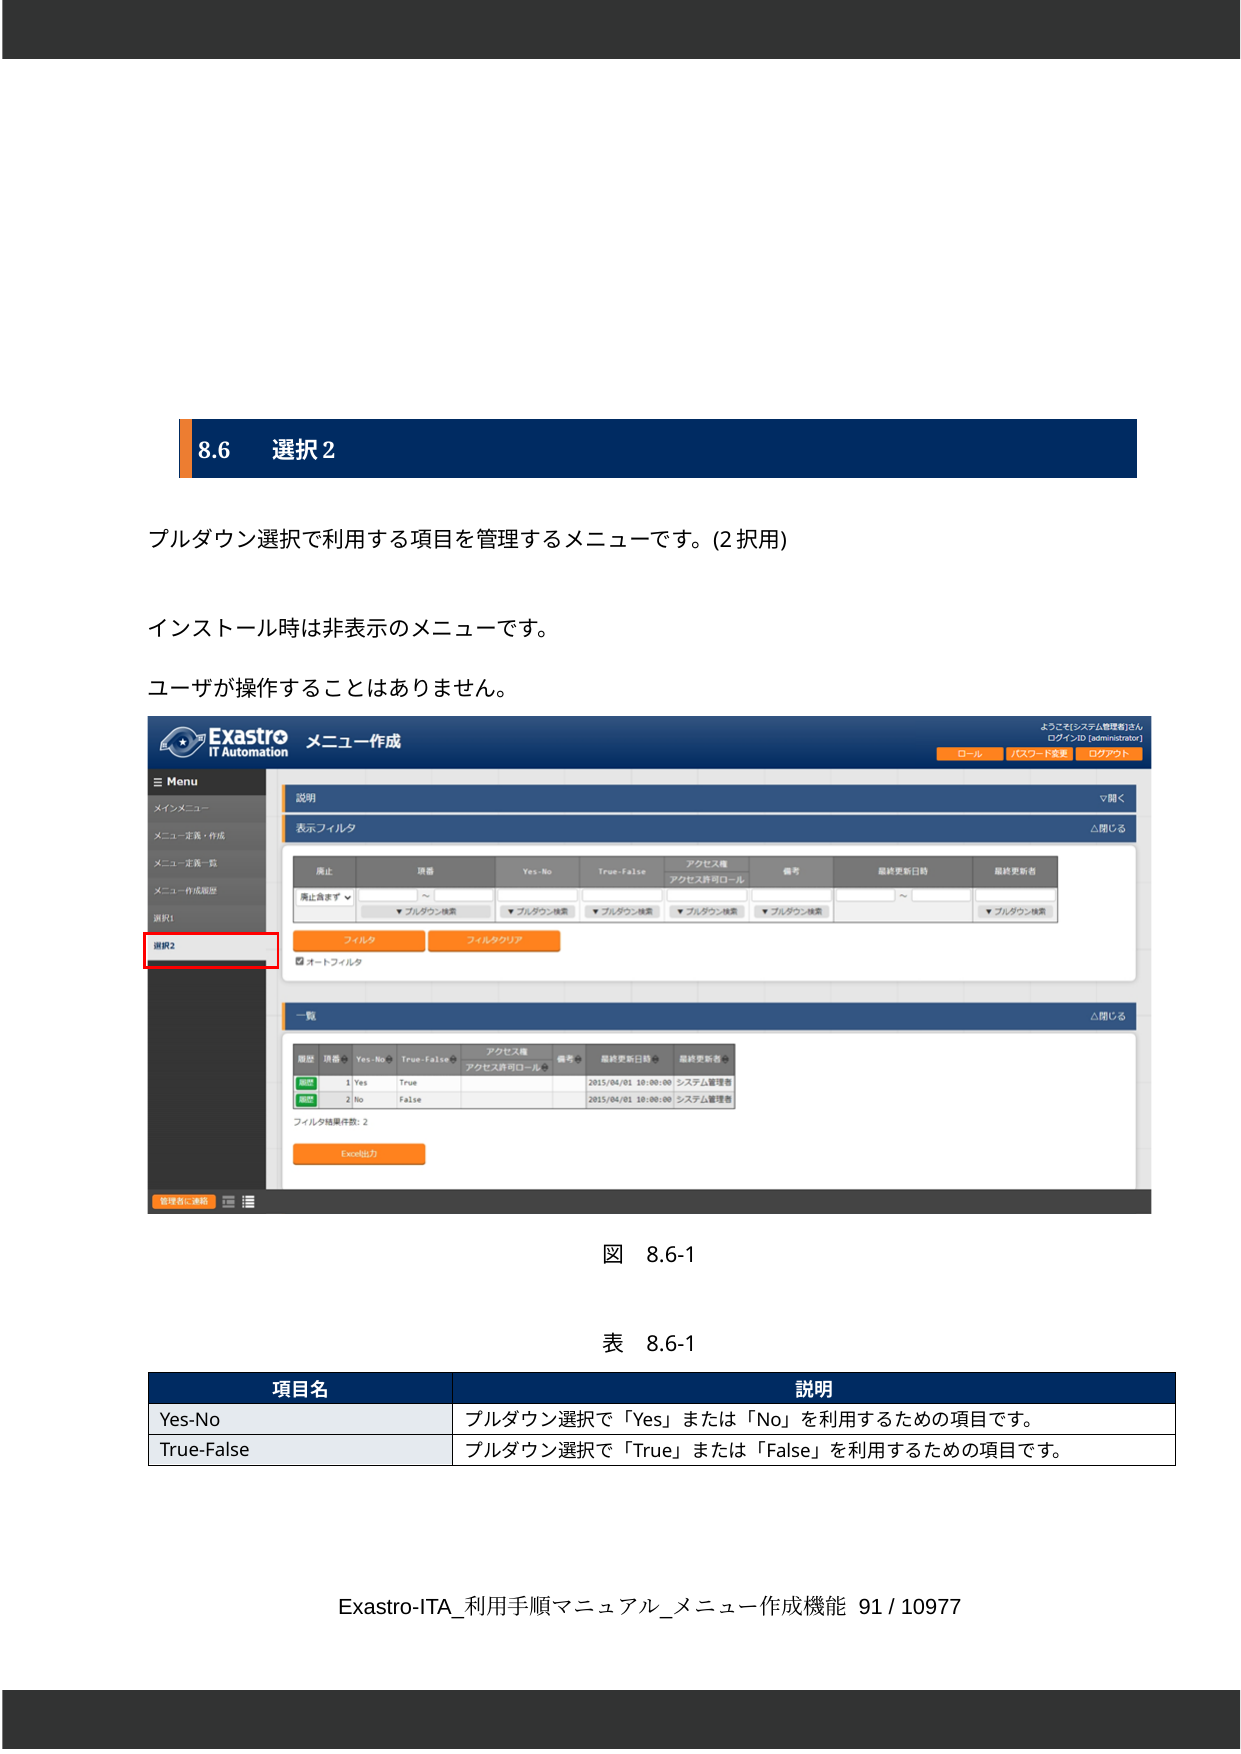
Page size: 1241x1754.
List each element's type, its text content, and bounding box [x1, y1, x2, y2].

table_cell True-False [149, 1435, 452, 1464]
picture [147, 716, 1152, 1214]
text インストール時は非表示のメニューです。 [148, 597, 1152, 657]
text 表 8.6-1 [148, 1312, 1152, 1372]
table_header 項目名 [149, 1373, 452, 1403]
subtitle 選択2 [192, 419, 1137, 478]
table_cell プルダウン選択で「True」または「False」を利用するための項目です。 [453, 1435, 1175, 1464]
table_header 説明 [453, 1373, 1175, 1403]
text プルダウン選択で利用する項目を管理するメニューです。(2択用) [148, 508, 1152, 568]
text ユーザが操作することはありません。 [148, 657, 1152, 716]
text 図 8.6-1 [148, 1223, 1152, 1283]
picture [147, 935, 277, 966]
table_cell Yes-No [149, 1404, 452, 1434]
picture [2, 0, 1241, 59]
table_cell プルダウン選択で「Yes」または「No」を利用するための項目です。 [453, 1404, 1175, 1434]
picture [2, 1690, 1241, 1749]
